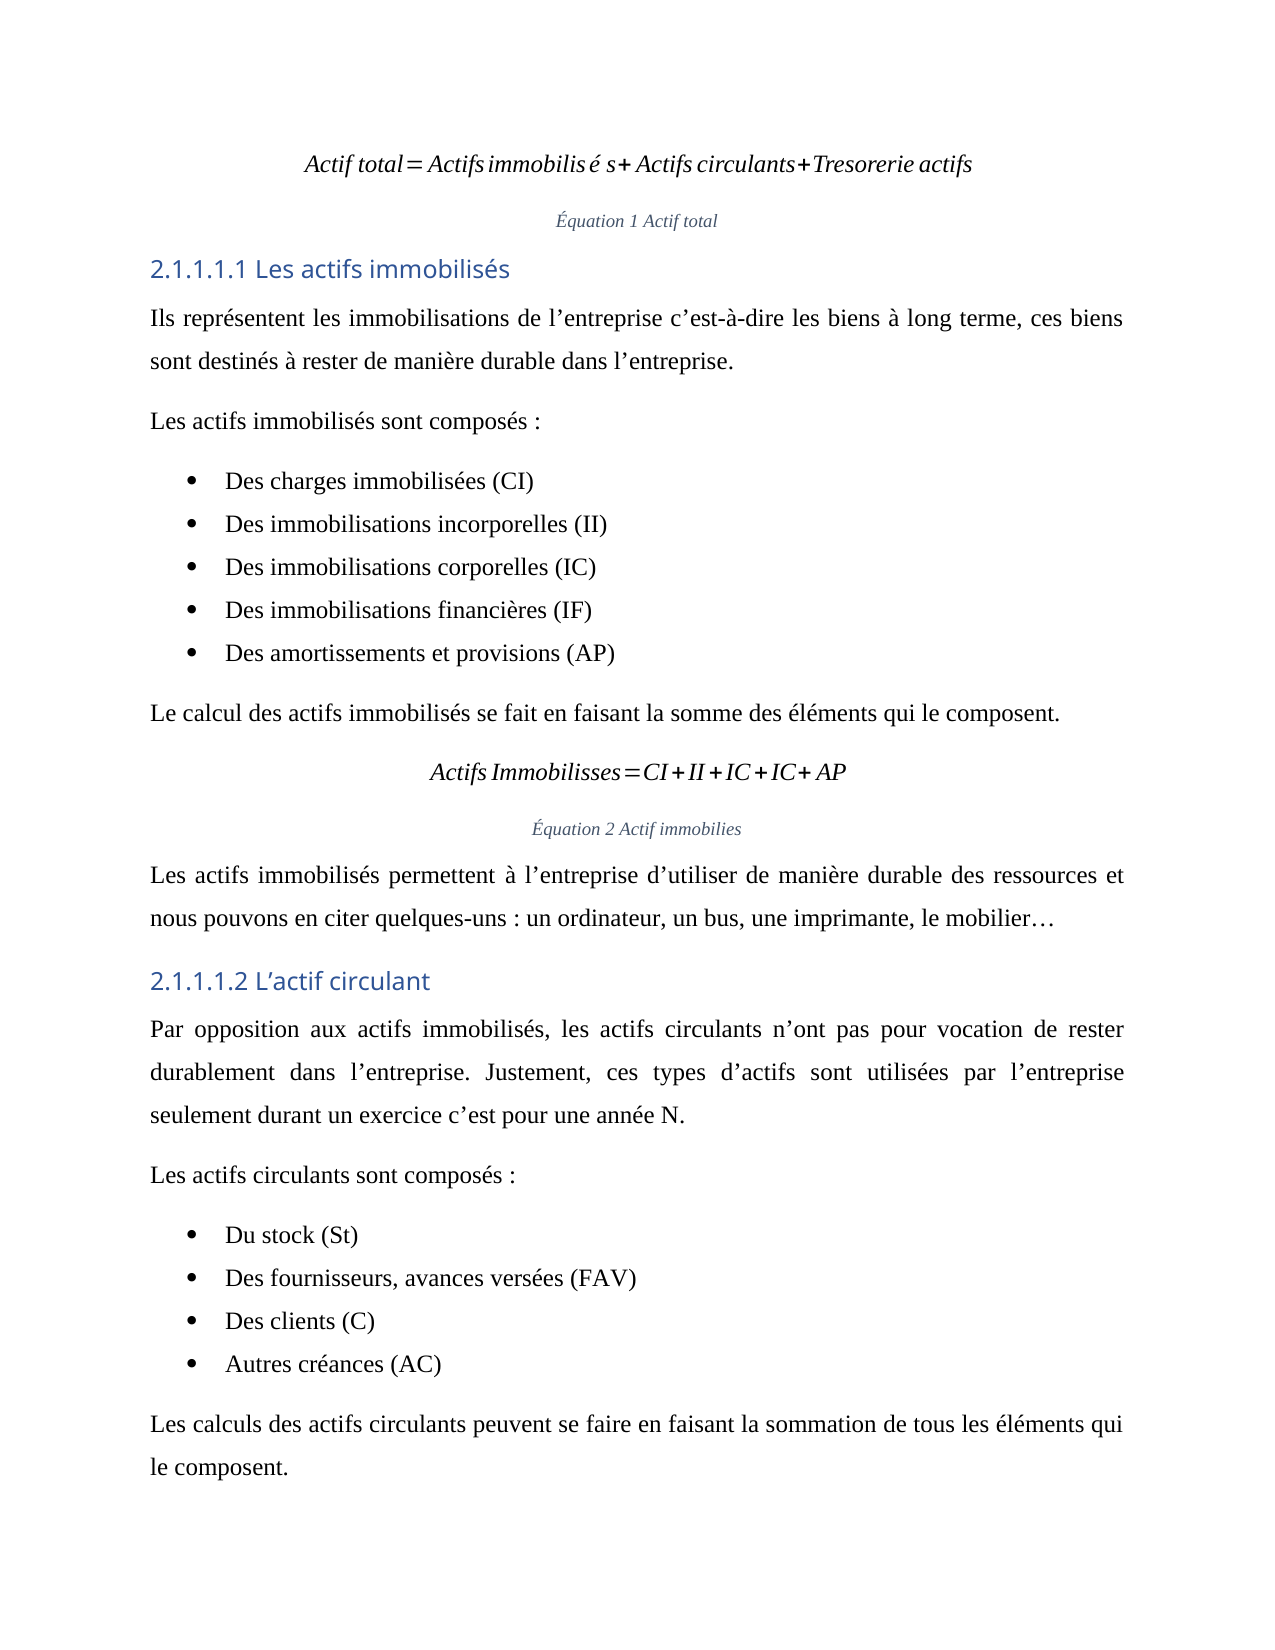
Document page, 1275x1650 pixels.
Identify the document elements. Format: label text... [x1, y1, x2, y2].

text Équation 2 Actif immobilies [150, 818, 1125, 839]
list Des immobilisations financières (IF) [187, 595, 1125, 624]
text Les actifs circulants sont composés : [150, 1160, 1125, 1189]
list Des charges immobilisées (CI) [187, 466, 1125, 495]
list Du stock (St) [187, 1220, 1125, 1249]
list Des fournisseurs, avances versées (FAV) [187, 1263, 1125, 1292]
text Les calculs des actifs circulants peuvent se faire en faisant la sommation de tous les éléments qui le composent. [150, 1409, 1125, 1481]
text Les actifs immobilisés permettent à l’entreprise d’utiliser de manière durable des ressources et nous pouvons en citer quelques-uns : un ordinateur, un bus, une imprimante, le mobilier… [150, 860, 1125, 932]
list Des amortissements et provisions (AP) [187, 638, 1125, 667]
list Des immobilisations corporelles (IC) [187, 552, 1125, 581]
list Des clients (C) [187, 1306, 1125, 1335]
list Des immobilisations incorporelles (II) [187, 509, 1125, 538]
text Par opposition aux actifs immobilisés, les actifs circulants n’ont pas pour vocation de rester durablement dans l’entreprise. Justement, ces types d’actifs sont utilisées par l’entreprise seulement durant un exercice c’est pour une année N. [150, 1014, 1125, 1129]
text Équation Actif total [150, 210, 1125, 231]
text Les actifs immobilisés sont composés : [150, 406, 1125, 435]
text Le calcul des actifs immobilisés se fait en faisant la somme des éléments qui le composent. [150, 698, 1125, 727]
list Autres créances (AC) [187, 1349, 1125, 1378]
subtitle L’actif circulant [150, 963, 1125, 997]
text Ils représentent les immobilisations de l’entreprise c’est-à-dire les biens à long terme, ces biens sont destinés à rester de manière durable dans l’entreprise. [150, 303, 1125, 375]
subtitle Les actifs immobilisés [150, 252, 1125, 286]
